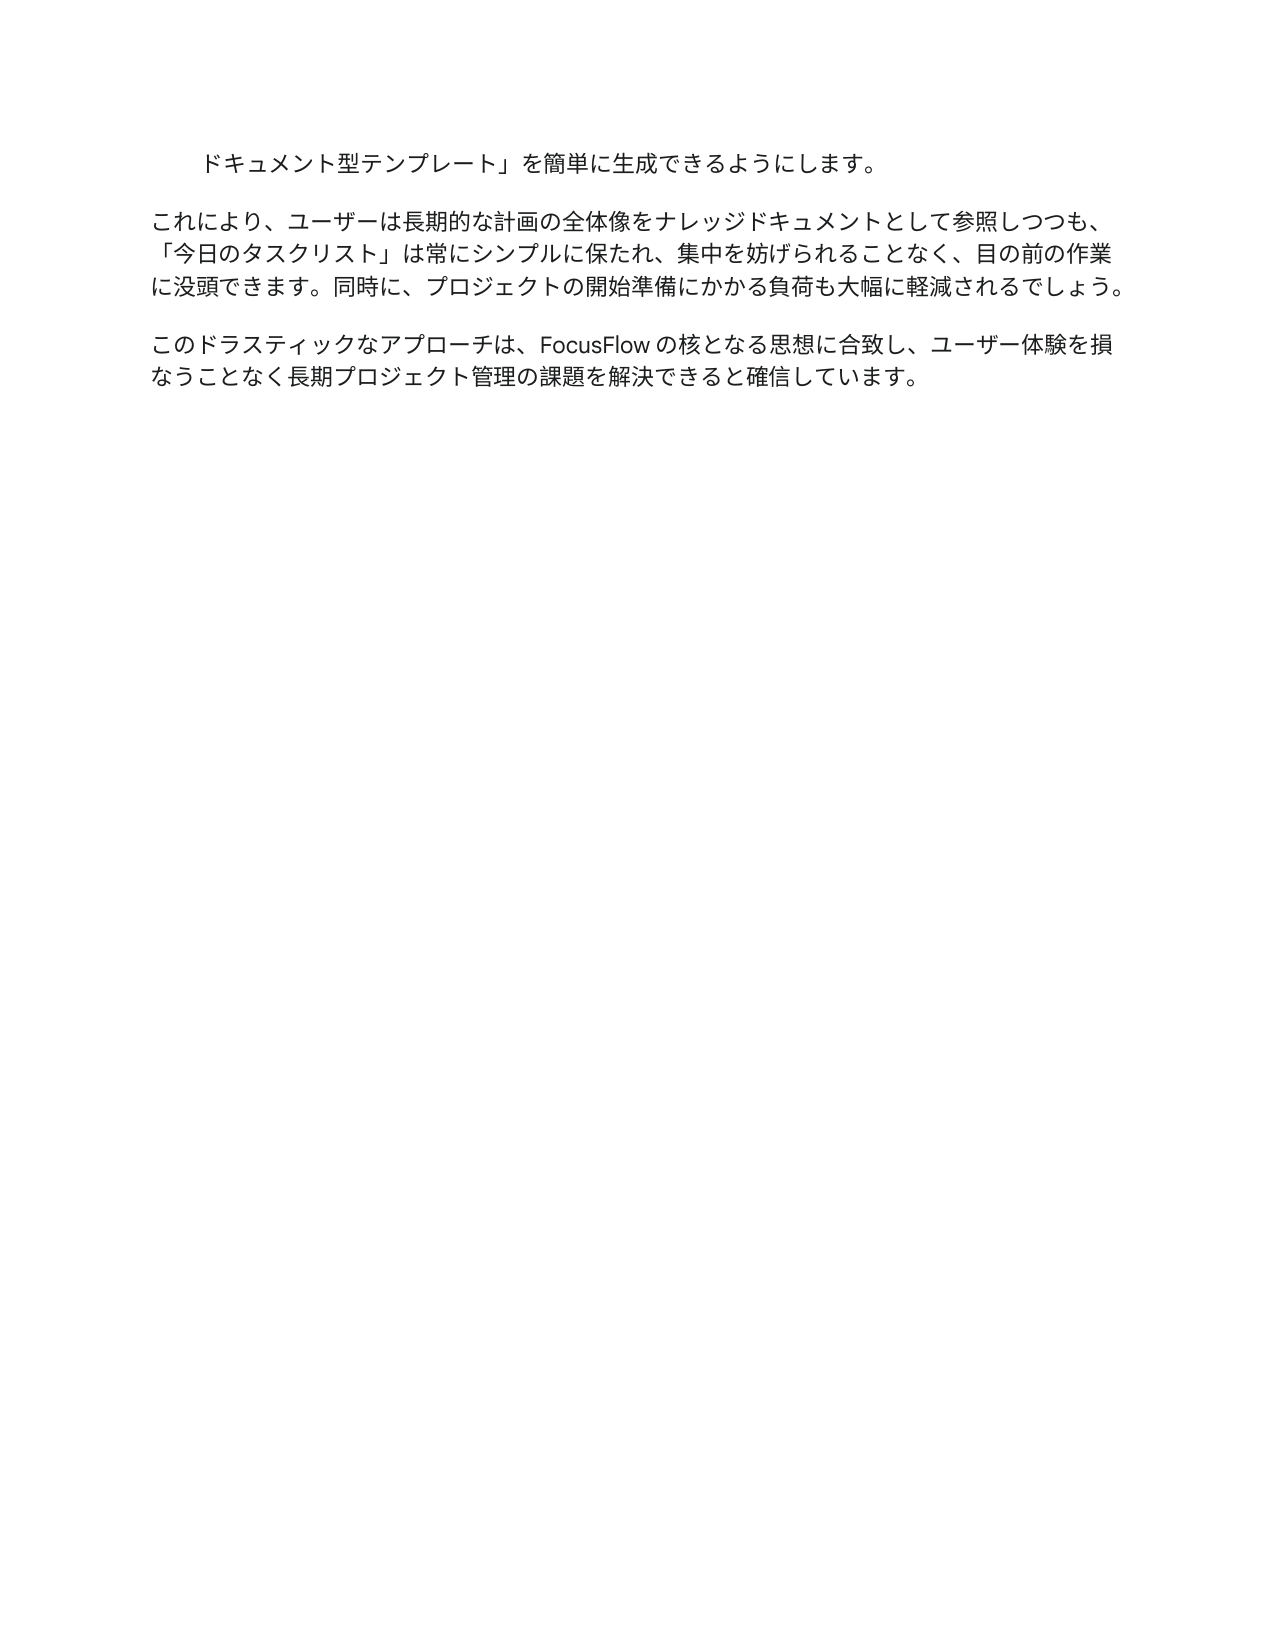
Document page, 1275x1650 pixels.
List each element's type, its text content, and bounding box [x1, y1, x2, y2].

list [162, 150, 1125, 179]
text これにより、ユーザーは長期的な計画の全体像をナレッジドキュメントとして参照しつつも、「今日のタスクリスト」は常にシンプルに保たれ、集中を妨げられることなく、目の前の作業に没頭できます。同時に、プロジェクトの開始準備にかかる負荷も大幅に軽減されるでしょう。 [150, 208, 1125, 302]
text このドラスティックなアプローチは、FocusFlowの核となる思想に合致し、ユーザー体験を損なうことなく長期プロジェクト管理の課題を解決できると確信しています。 [150, 331, 1125, 392]
